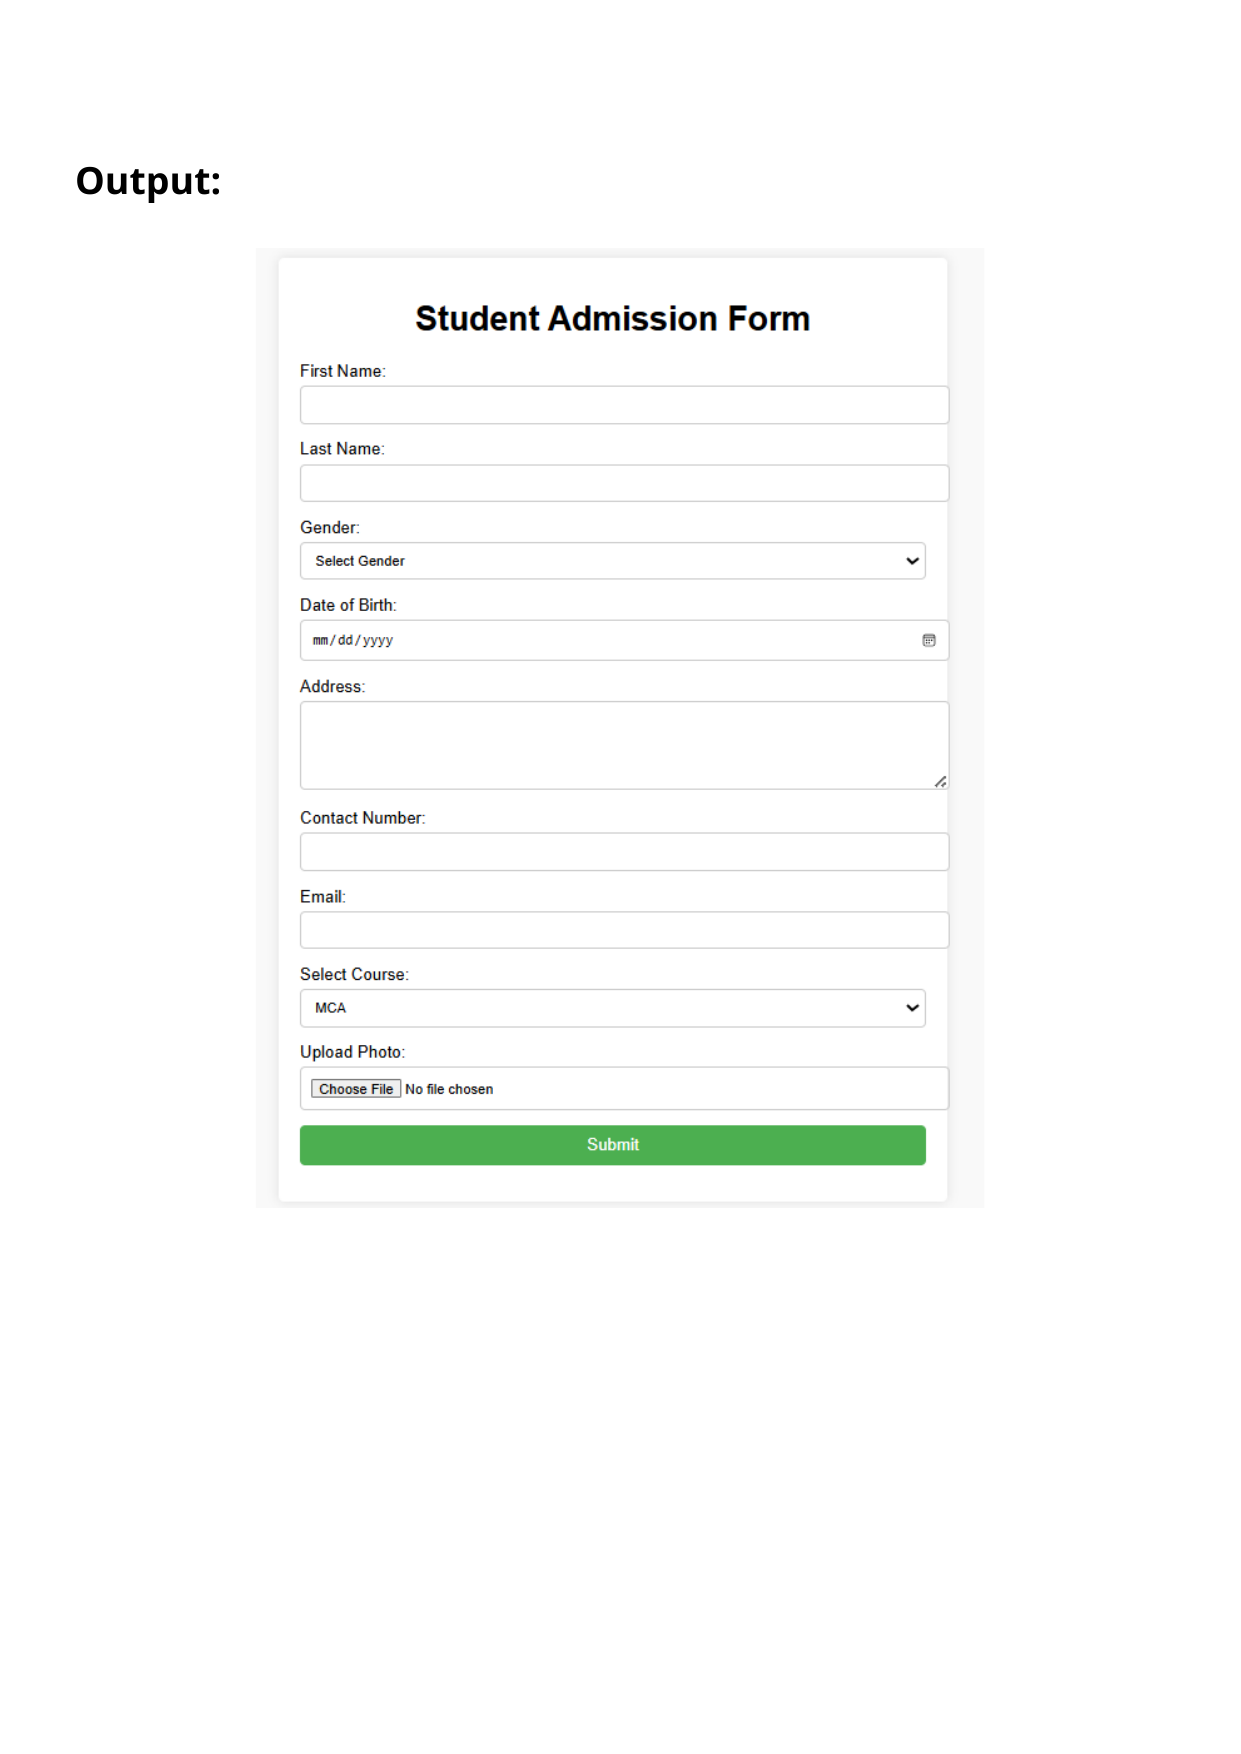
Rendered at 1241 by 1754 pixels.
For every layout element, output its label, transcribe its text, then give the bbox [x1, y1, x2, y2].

text Output: [75, 154, 1165, 206]
picture [255, 248, 985, 1208]
